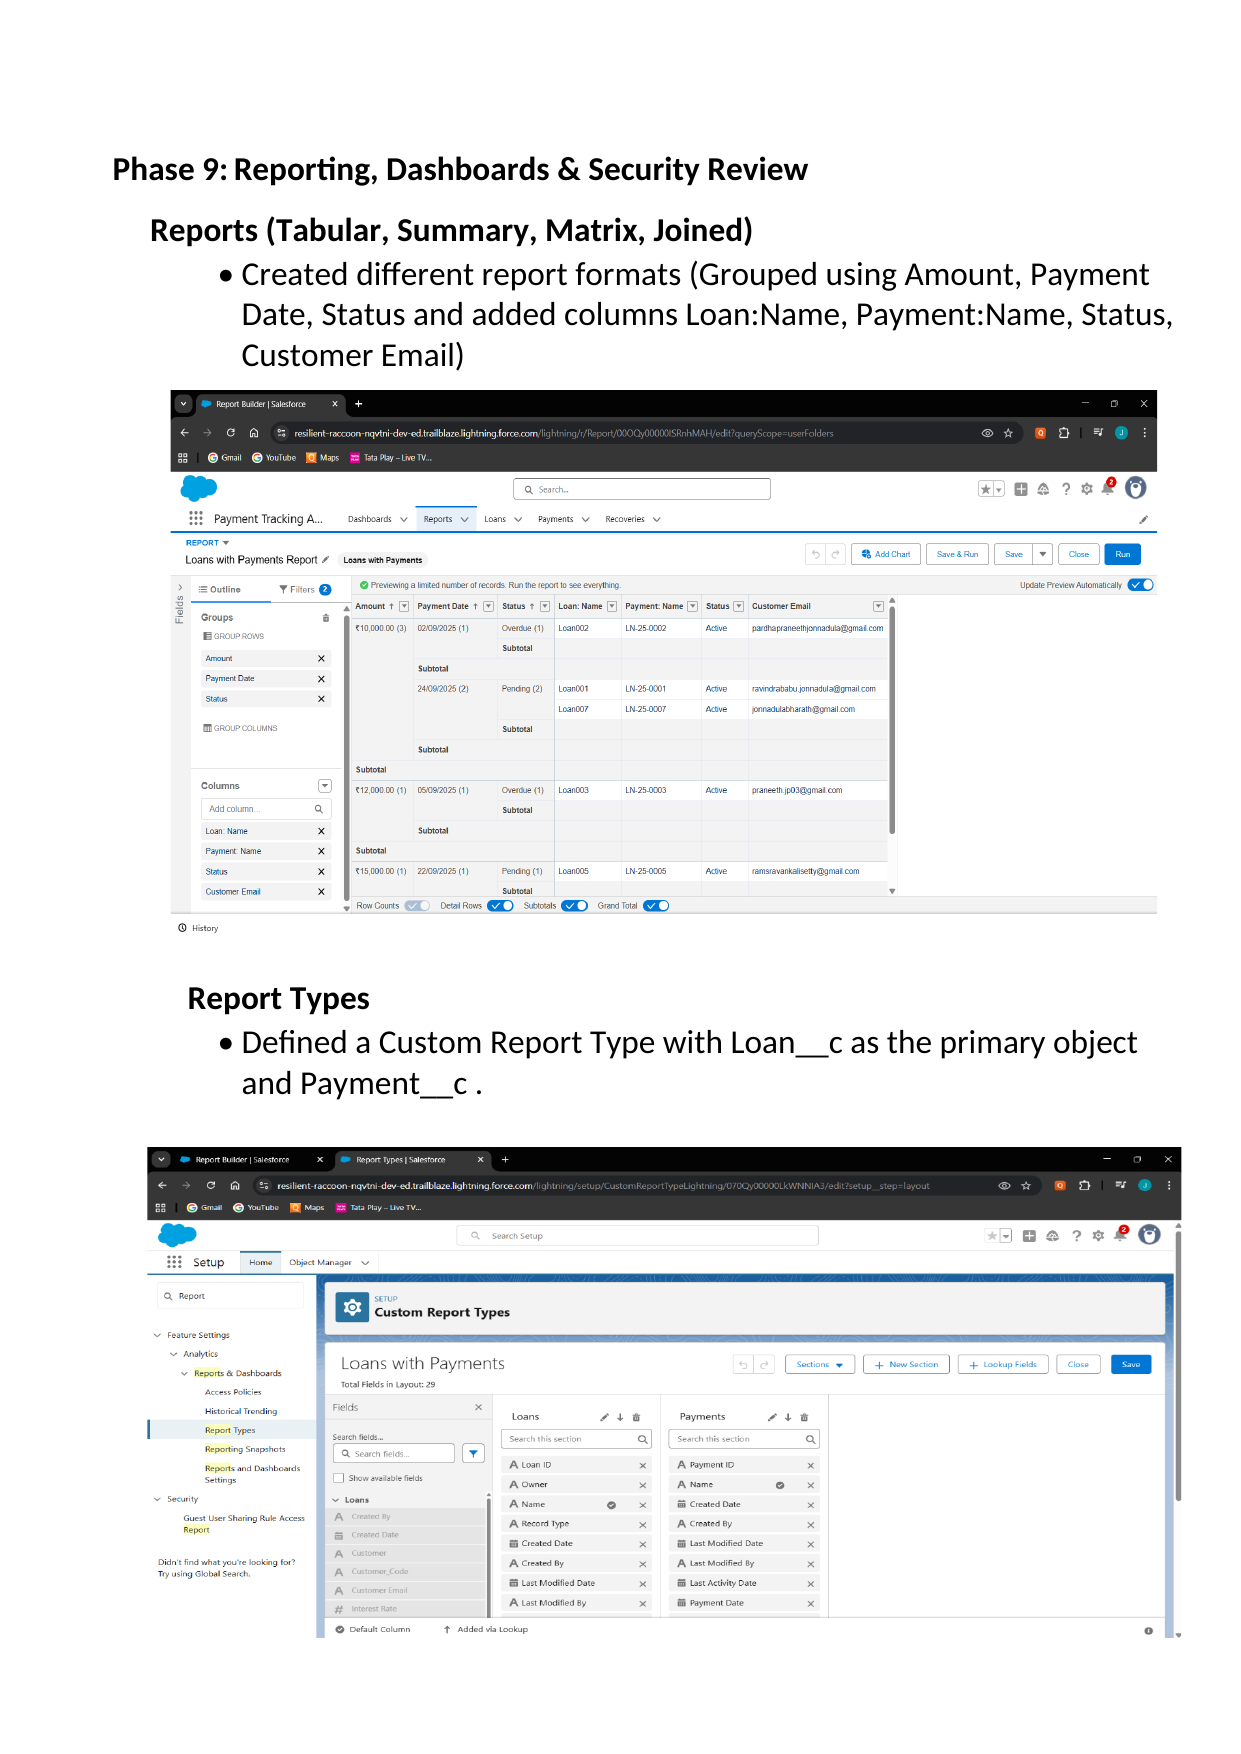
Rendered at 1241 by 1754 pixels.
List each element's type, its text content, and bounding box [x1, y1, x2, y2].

list Created different report formats (Grouped using Amount, Payment Date, Status and added columns Loan:Name, Payment:Name, Status, Customer Email) [217, 253, 1181, 375]
subtitle Report Types [187, 977, 1181, 1018]
list Defined a Custom Report Type with Loan__c as the primary object and Payment__c . [217, 1021, 1181, 1103]
text Reports (Tabular, Summary, Matrix, Joined) [150, 209, 1181, 249]
subtitle Phase 9: Reporting, Dashboards & Security Review [112, 148, 1181, 189]
picture [147, 1147, 1182, 1638]
picture [170, 390, 1158, 940]
